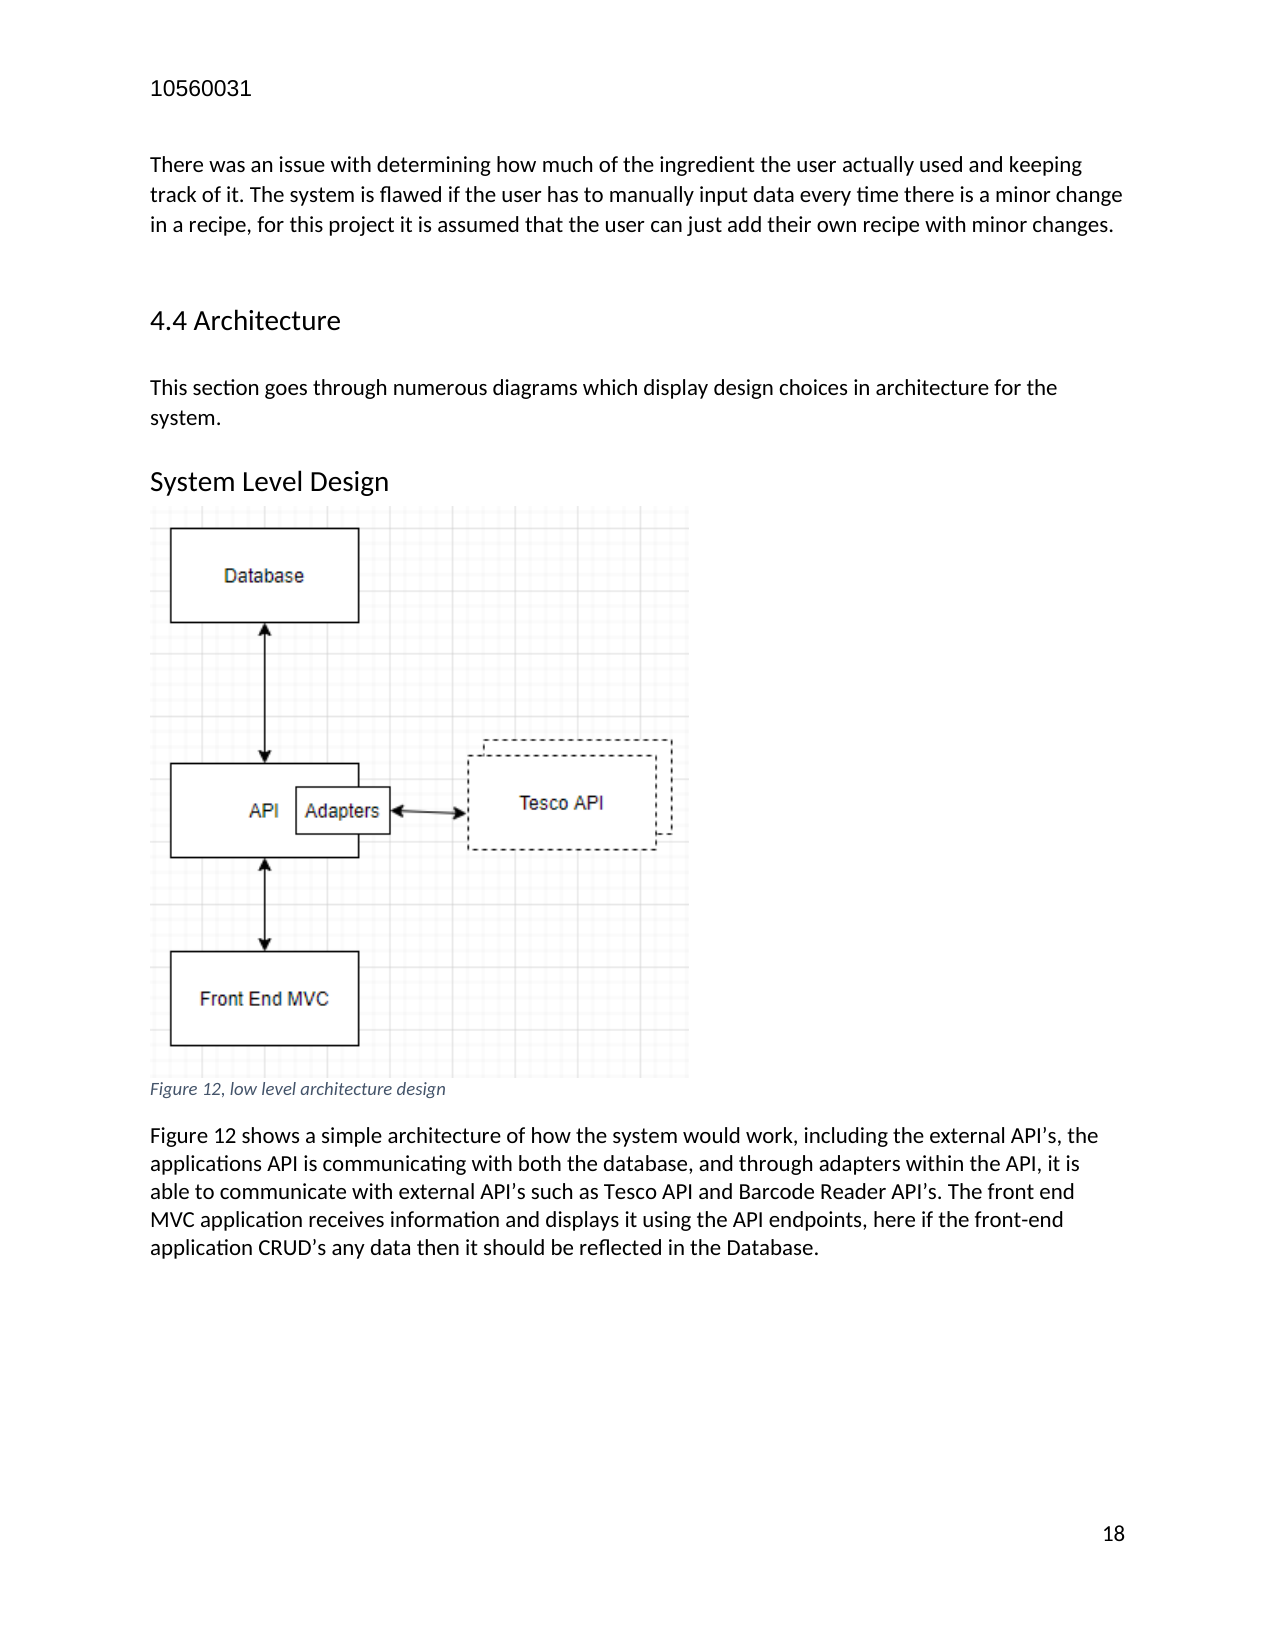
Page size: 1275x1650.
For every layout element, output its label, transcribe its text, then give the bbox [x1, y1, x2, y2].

subtitle 4.4 Architecture [150, 302, 1125, 338]
picture [150, 506, 689, 1078]
text Figure 12, low level architecture design [150, 1077, 1125, 1100]
text This section goes through numerous diagrams which display design choices in architecture for the system. [150, 373, 1125, 431]
text Figure 12 shows a simple architecture of how the system would work, including the external API’s, the applications API is communicating with both the database, and through adapters within the API, it is able to communicate with external API’s such as Tesco API and Barcode Reader API’s. The front end MVC application receives information and displays it using the API endpoints, here if the front-end application CRUD’s any data then it should be reflected in the Database. [150, 1121, 1125, 1261]
subtitle System Level Design [150, 463, 1125, 498]
text There was an issue with determining how much of the ingredient the user actually used and keeping track of it. The system is flawed if the user has to manually input data every time there is a minor change in a recipe, for this project it is assumed that the user can just add their own recipe with minor changes. [150, 150, 1125, 238]
